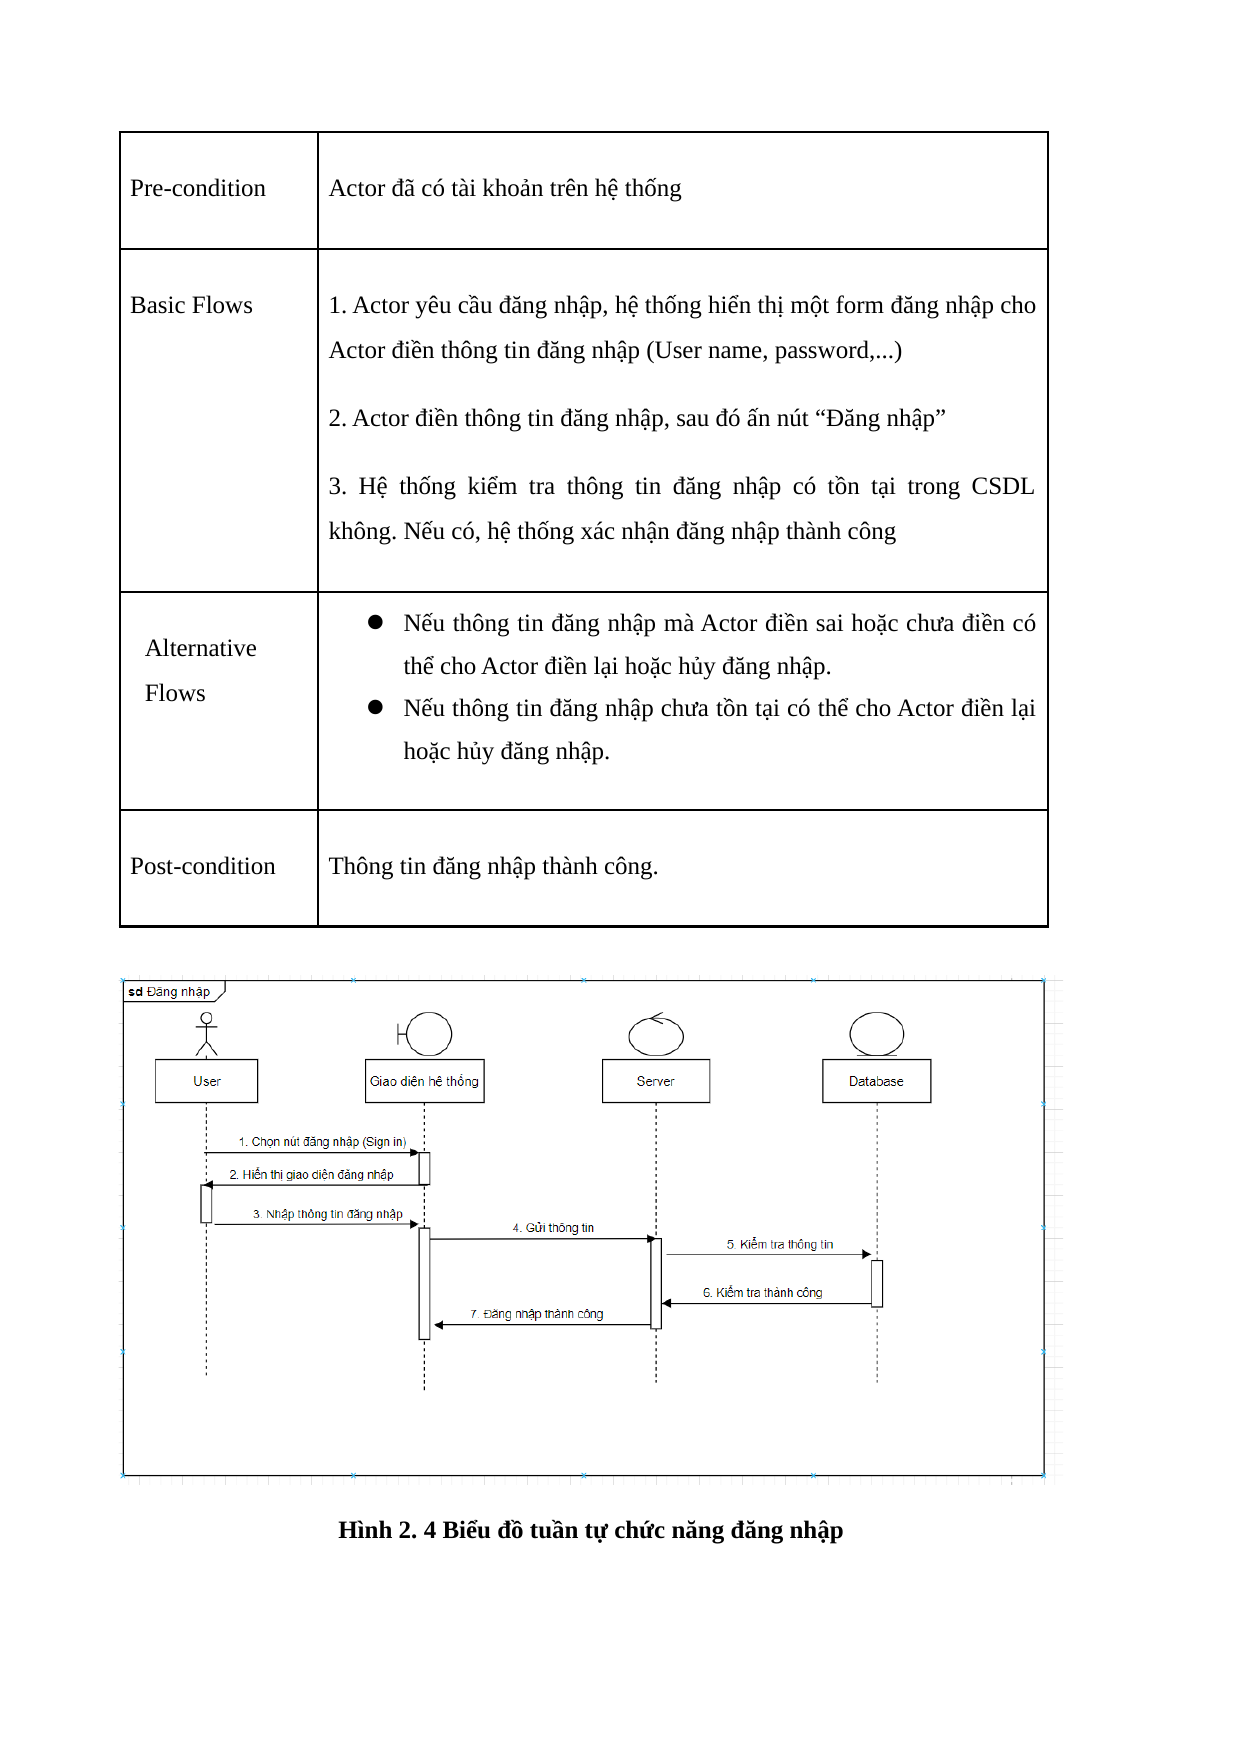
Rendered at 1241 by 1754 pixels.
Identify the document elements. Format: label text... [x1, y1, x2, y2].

table_cell 1. Actor yêu cầu đăng nhập, hệ thống hiển thị một form đăng nhập cho Actor điền thông tin đăng nhập (User name, password,...) 2. Actor điền thông tin đăng nhập, sau đó ấn nút “Đăng nhập” 3. Hệ thống kiểm tra thông tin đăng nhập có tồn tại trong CSDL không. Nếu có, hệ thống xác nhận đăng nhập thành công [319, 250, 1047, 591]
table_cell Nếu thông tin đăng nhập mà Actor điền sai hoặc chưa điền có thể cho Actor điền lại hoặc hủy đăng nhập. Nếu thông tin đăng nhập chưa tồn tại có thể cho Actor điền lại hoặc hủy đăng nhập. [319, 593, 1047, 809]
table_cell Pre-condition [121, 133, 317, 248]
table_cell Actor đã có tài khoản trên hệ thống [319, 133, 1047, 248]
picture [118, 975, 1064, 1485]
text Hình 2. 4 Biểu đồ tuần tự chức năng đăng nhập [118, 1511, 1063, 1548]
table_cell Thông tin đăng nhập thành công. [319, 811, 1047, 925]
table_cell Basic Flows [121, 250, 317, 591]
table_cell Post-condition [121, 811, 317, 925]
table_cell Alternative Flows [121, 593, 317, 809]
